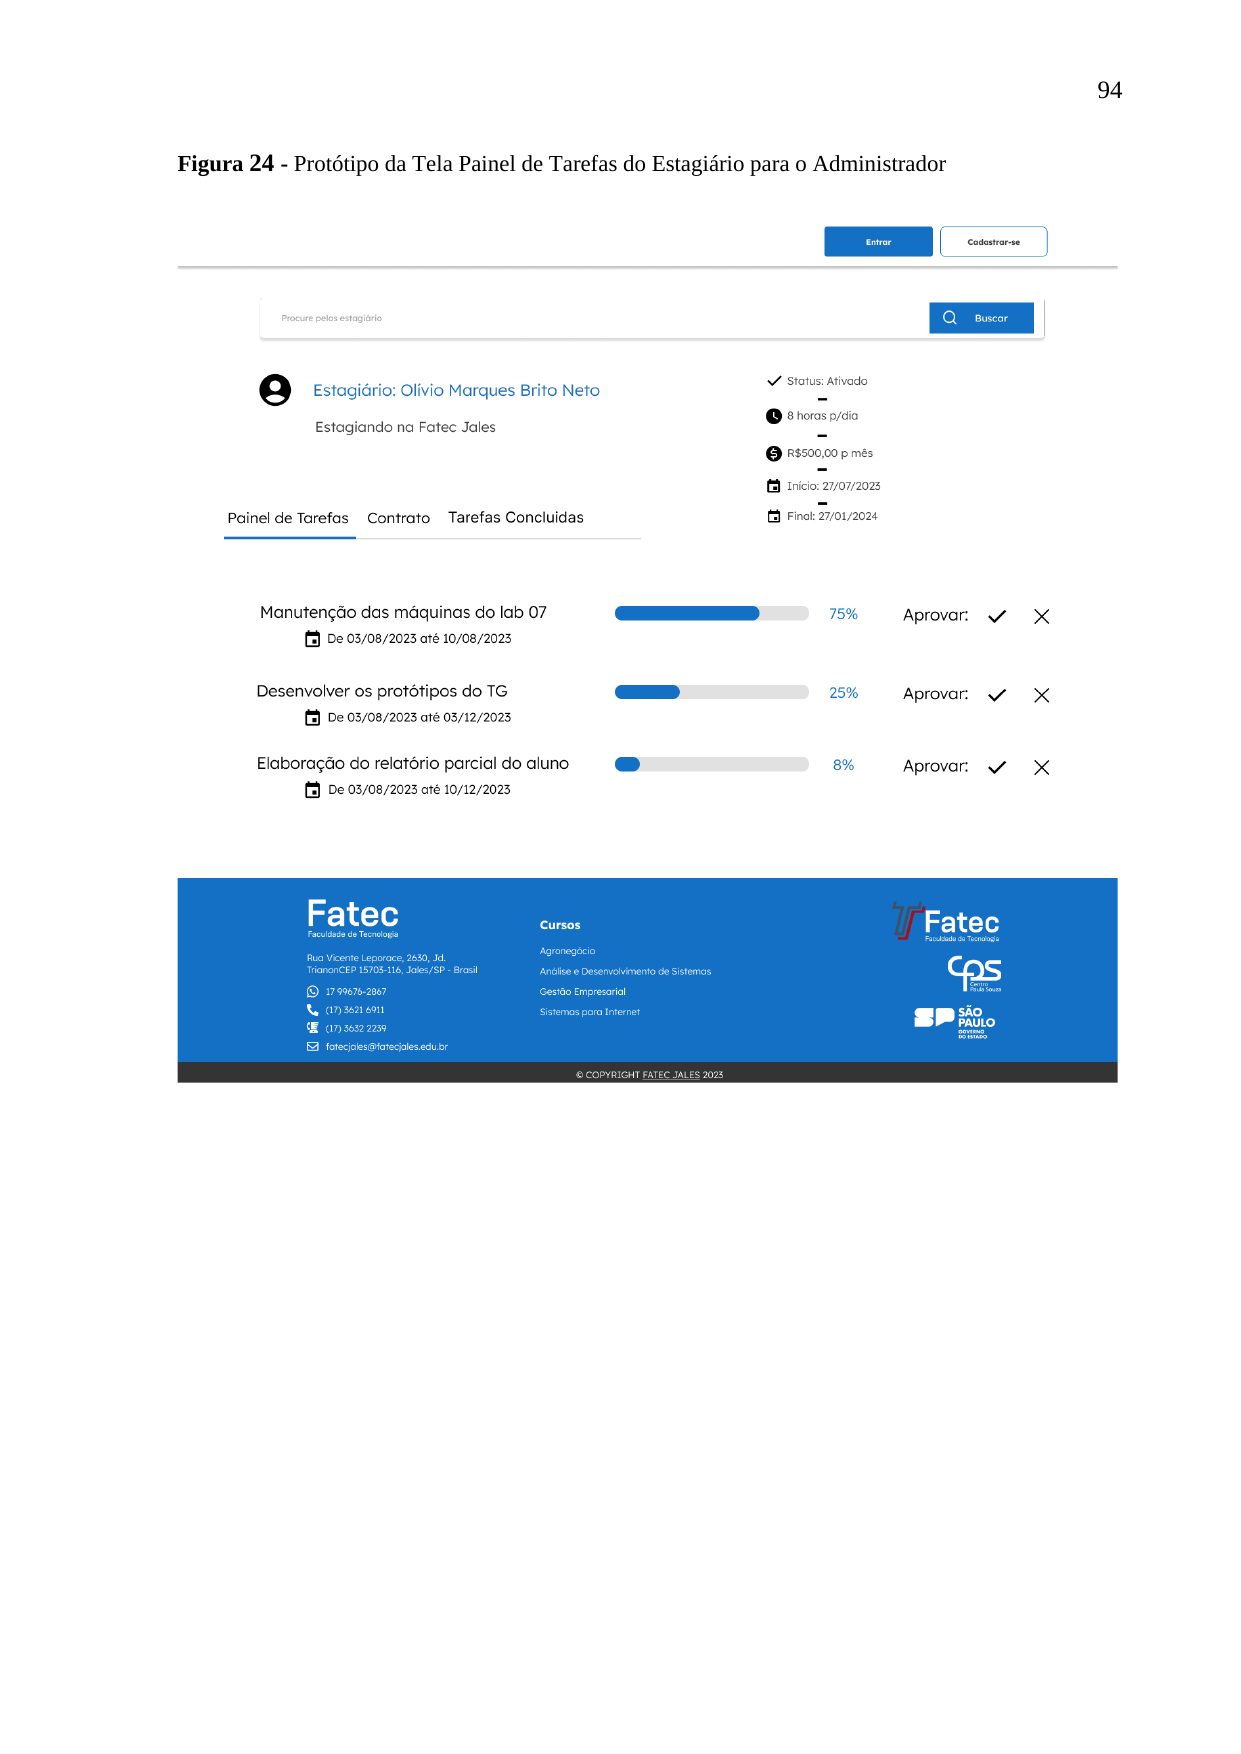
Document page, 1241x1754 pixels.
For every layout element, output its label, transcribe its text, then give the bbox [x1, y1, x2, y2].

picture [177, 213, 1117, 1082]
text Figura 24 - Protótipo da Tela Painel de Tarefas do Estagiário para o Administrador [177, 148, 1122, 176]
